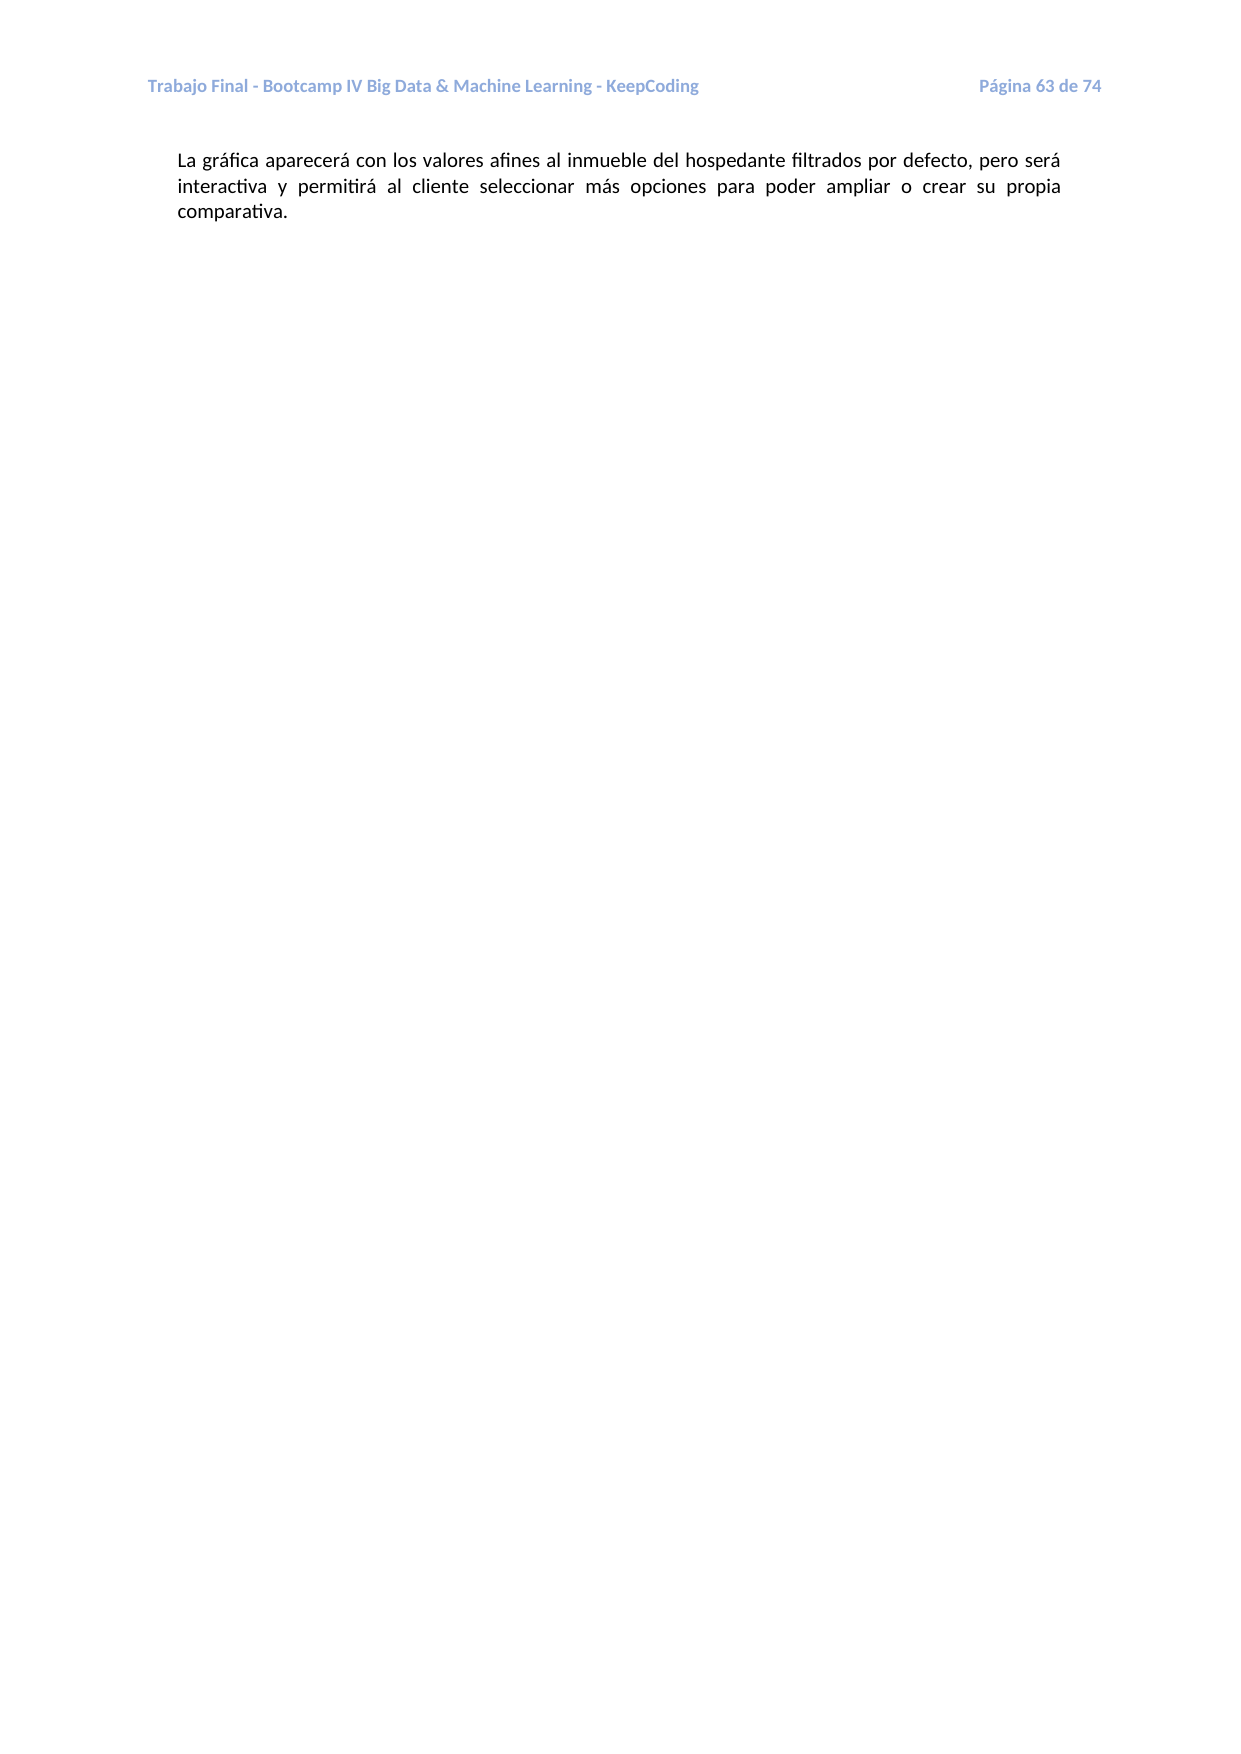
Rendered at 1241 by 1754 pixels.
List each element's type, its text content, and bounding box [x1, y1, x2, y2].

text La gráfica aparecerá con los valores afines al inmueble del hospedante filtrados por defecto, pero será interactiva y permitirá al cliente seleccionar más opciones para poder ampliar o crear su propia comparativa. [177, 148, 1063, 224]
